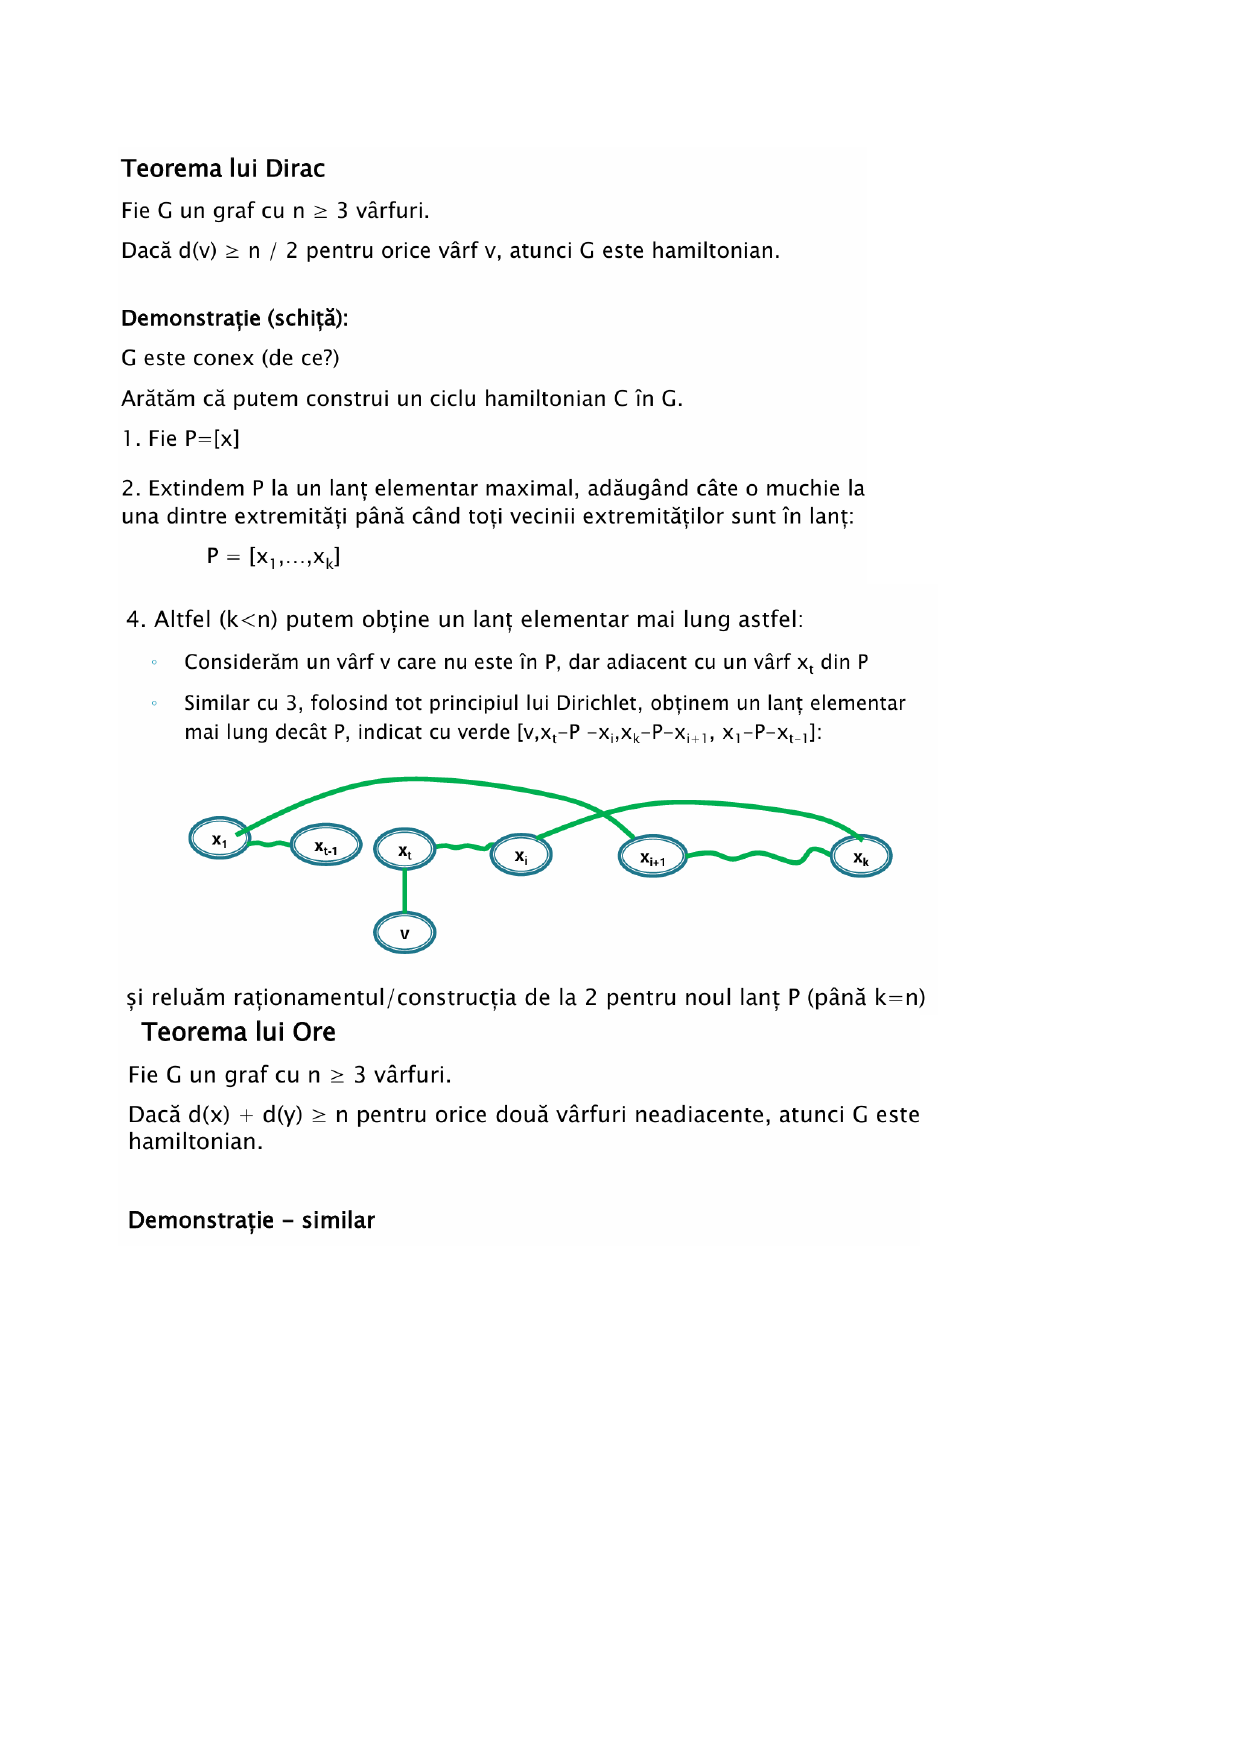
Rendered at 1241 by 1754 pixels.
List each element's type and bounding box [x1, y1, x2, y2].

picture [118, 147, 938, 1246]
